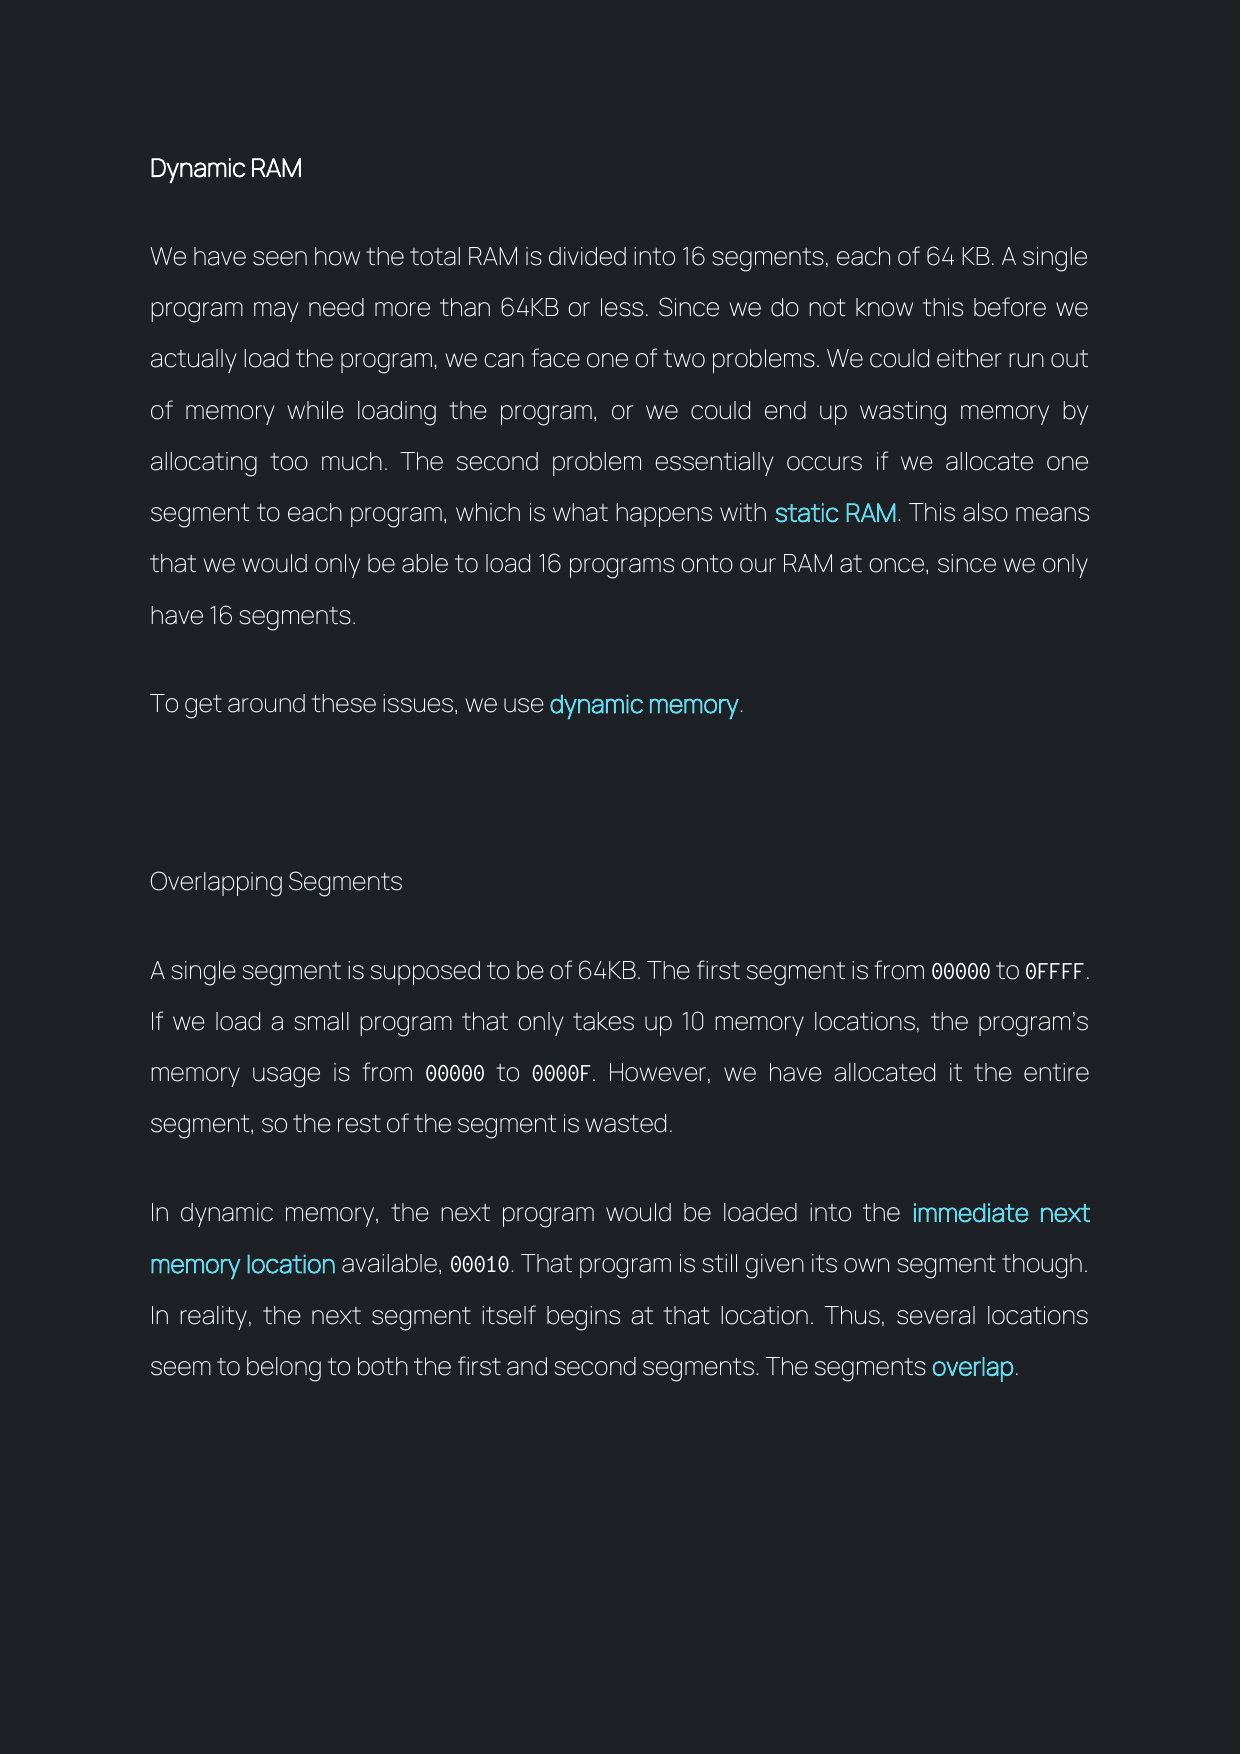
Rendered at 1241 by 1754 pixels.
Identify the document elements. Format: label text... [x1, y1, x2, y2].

subtitle Dynamic RAM [150, 150, 1090, 184]
text To get around these issues, we use dynamic memory. [150, 686, 1090, 720]
text In dynamic memory, the next program would be loaded into the immediate next memory location available, 00010. That program is still given its own segment though. In reality, the next segment itself begins at that location. Thus, several locations seem to belong to both the first and second segments. The segments overlap. [150, 1195, 1090, 1383]
text We have seen how the total RAM is divided into 16 segments, each of 64 KB. A single program may need more than 64KB or less. Since we do not know this before we actually load the program, we can face one of two problems. We could either run out of memory while loading the program, or we could end up wasting memory by allocating too much. The second problem essentially occurs if we allocate one segment to each program, which is what happens with static RAM. This also means that we would only be able to load 16 programs onto our RAM at once, since we only have 16 segments. [150, 239, 1090, 632]
subtitle Overlapping Segments [150, 864, 1090, 898]
text A single segment is supposed to be of 64KB. The first segment is from 00000 to 0FFFF. If we load a small program that only takes up 10 memory locations, the program’s memory usage is from 00000 to 0000F. However, we have allocated it the entire segment, so the rest of the segment is wasted. [150, 952, 1090, 1140]
